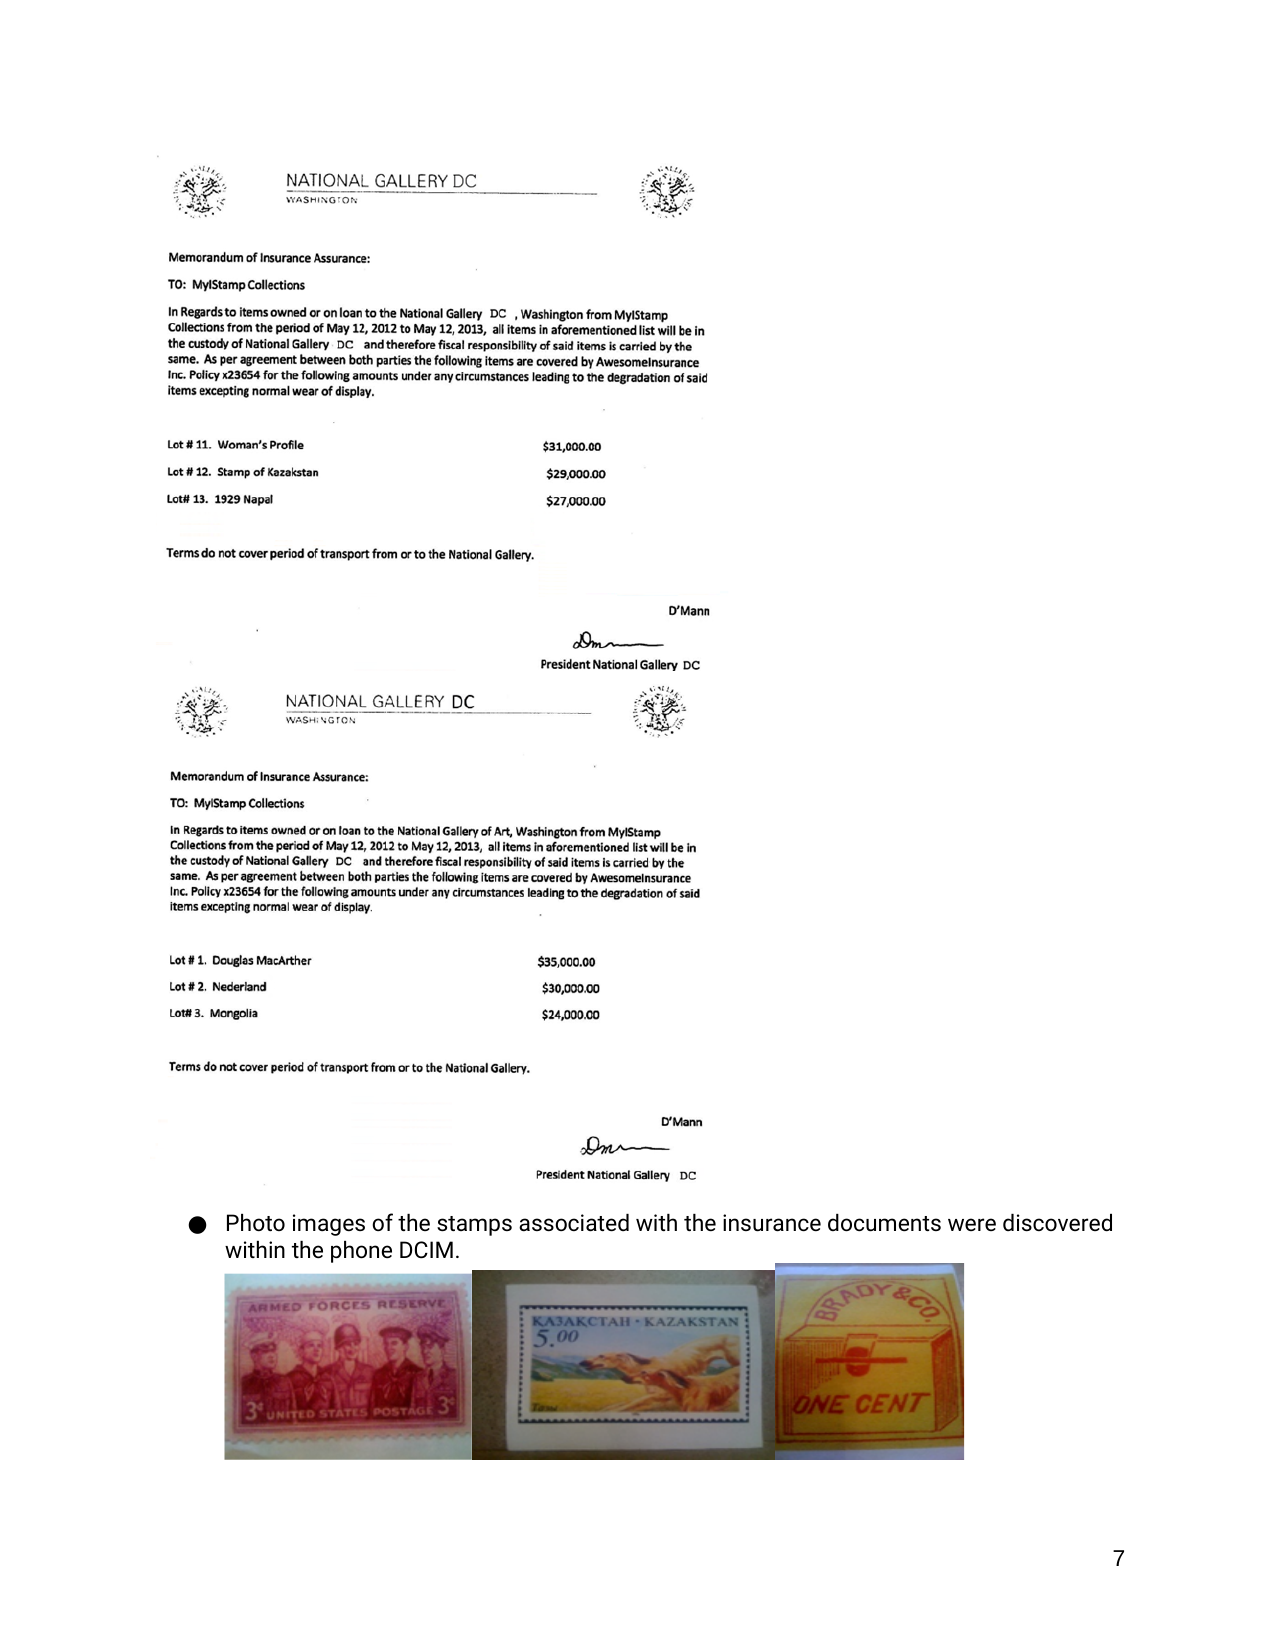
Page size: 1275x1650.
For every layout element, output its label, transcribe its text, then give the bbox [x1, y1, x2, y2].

picture [150, 150, 731, 1186]
picture [225, 1274, 471, 1459]
picture [472, 1263, 965, 1460]
